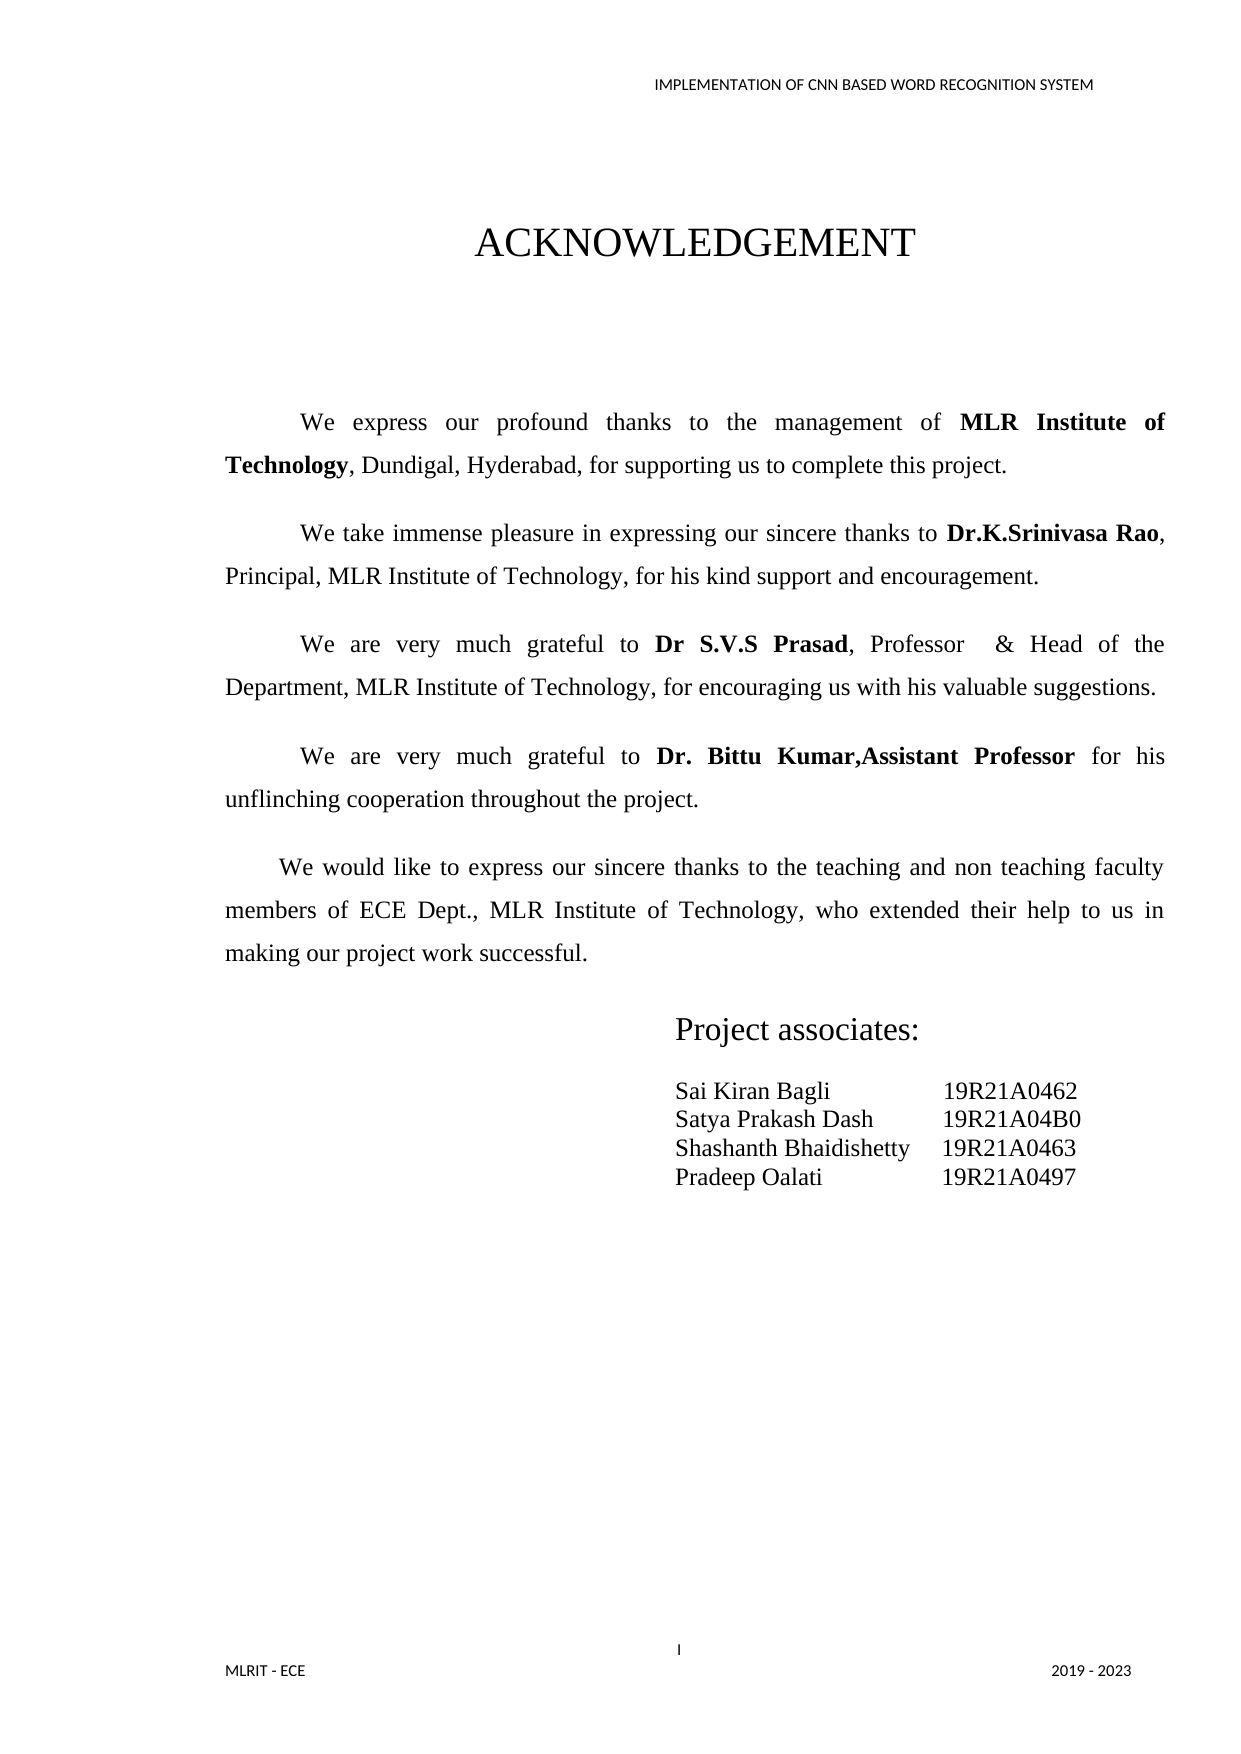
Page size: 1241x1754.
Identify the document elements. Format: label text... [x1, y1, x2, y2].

text We are very much grateful to Dr. Bittu Kumar,Assistant Professor for his unflinching cooperation throughout the project. [225, 741, 1165, 813]
text Satya Prakash Dash 19R21A04B0 [525, 1104, 1165, 1133]
text Pradeep Oalati 19R21A0497 [525, 1162, 1165, 1191]
text Project associates: [675, 981, 1165, 1048]
text Shashanth Bhaidishetty 19R21A0463 [525, 1133, 1165, 1162]
text We take immense pleasure in expressing our sincere thanks to Dr.K.Srinivasa Rao, Principal, MLR Institute of Technology, for his kind support and encouragement. [225, 518, 1165, 590]
text We would like to express our sincere thanks to the teaching and non teaching faculty members of ECE Dept., MLR Institute of Technology, who extended their help to us in making our project work successful. [225, 852, 1165, 967]
text Sai Kiran Bagli 19R21A0462 [225, 1076, 1165, 1104]
text We express our profound thanks to the management of MLR Institute of Technology, Dundigal, Hyderabad, for supporting us to complete this project. [225, 407, 1165, 478]
text ACKNOWLEDGEMENT [225, 217, 1165, 265]
text We are very much grateful to Dr S.V.S Prasad, Professor & Head of the Department, MLR Institute of Technology, for encouraging us with his valuable suggestions. [225, 629, 1165, 701]
